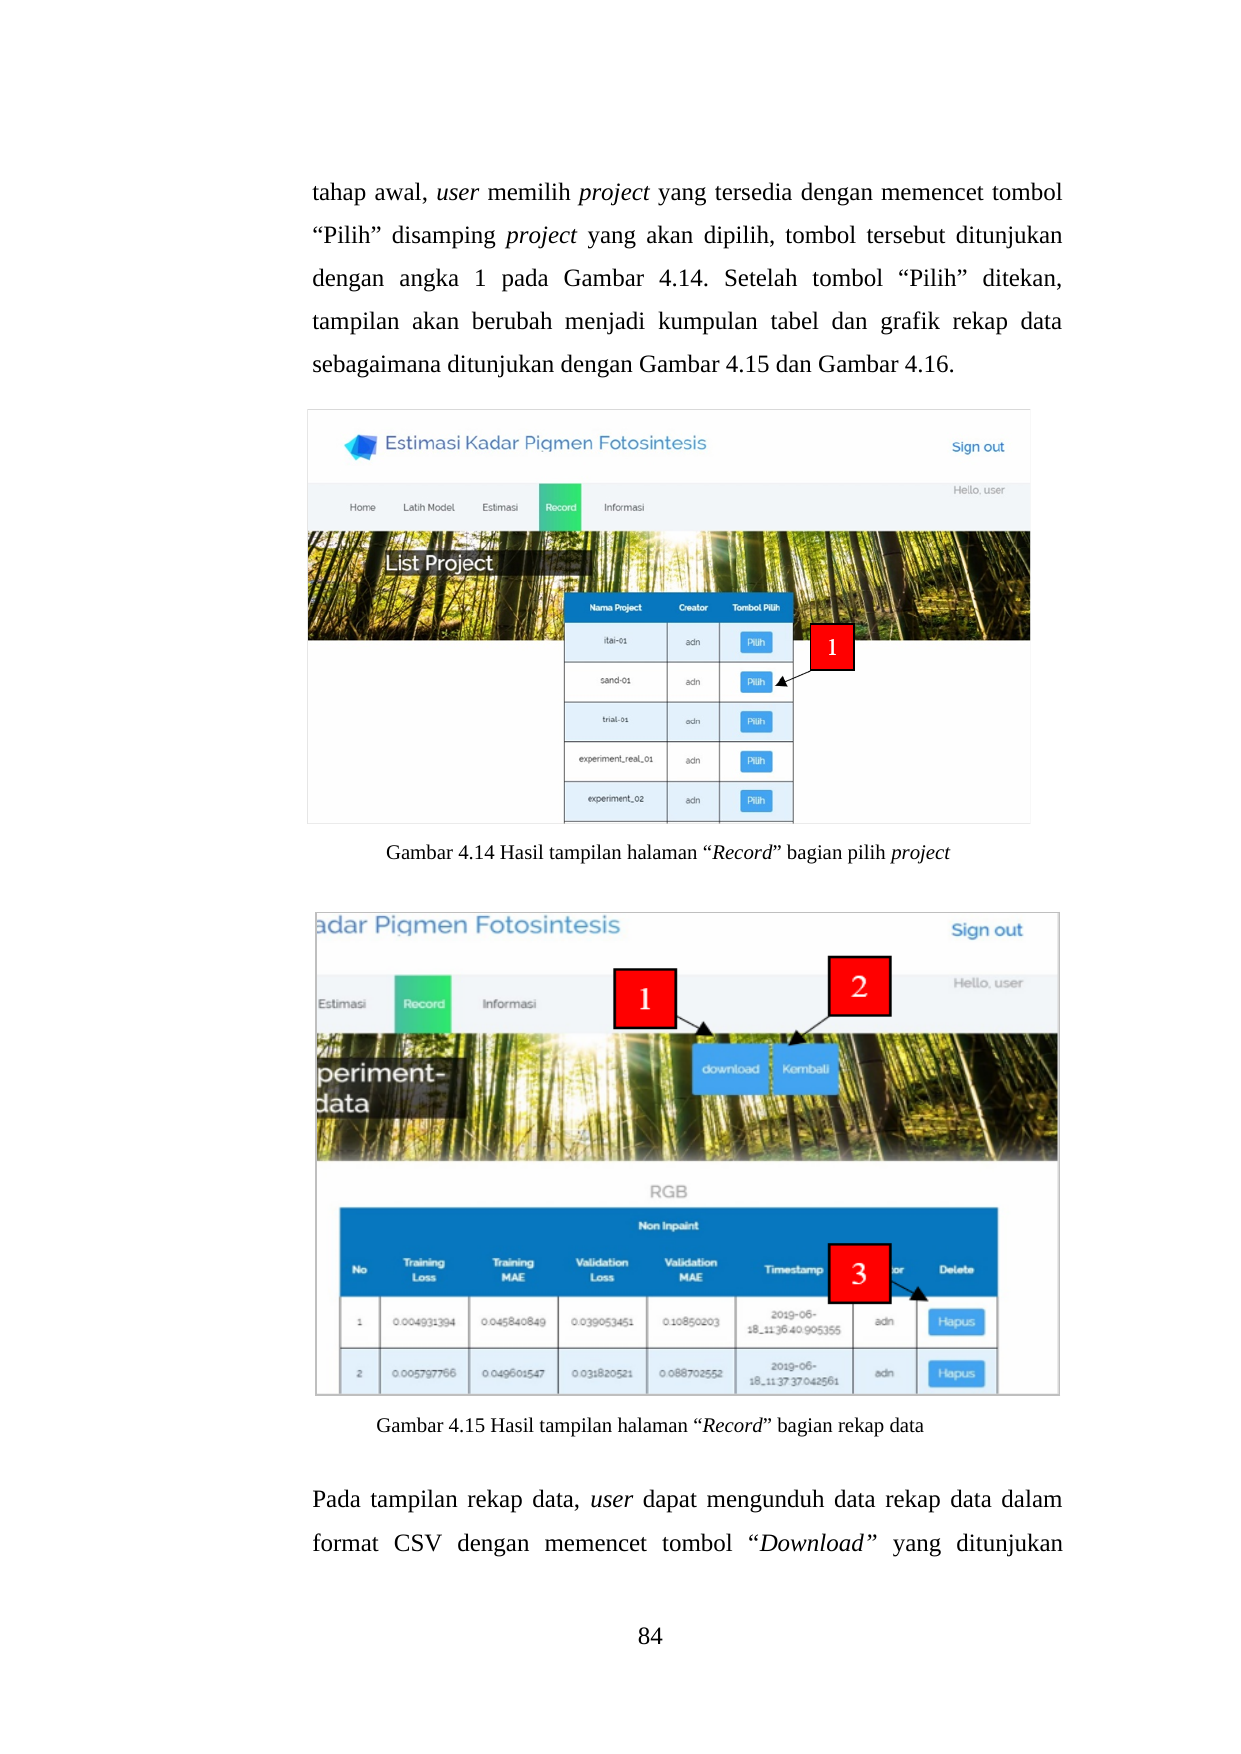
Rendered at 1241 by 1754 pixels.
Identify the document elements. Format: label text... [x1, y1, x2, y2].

text Gambar 4.14 Hasil tampilan halaman “Record” bagian pilih project [274, 840, 1063, 864]
picture [307, 409, 1031, 824]
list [312, 177, 1063, 378]
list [312, 1484, 1063, 1556]
text Gambar 4.15 Hasil tampilan halaman “Record” bagian rekap data [237, 1413, 1063, 1437]
picture [317, 913, 1059, 1394]
